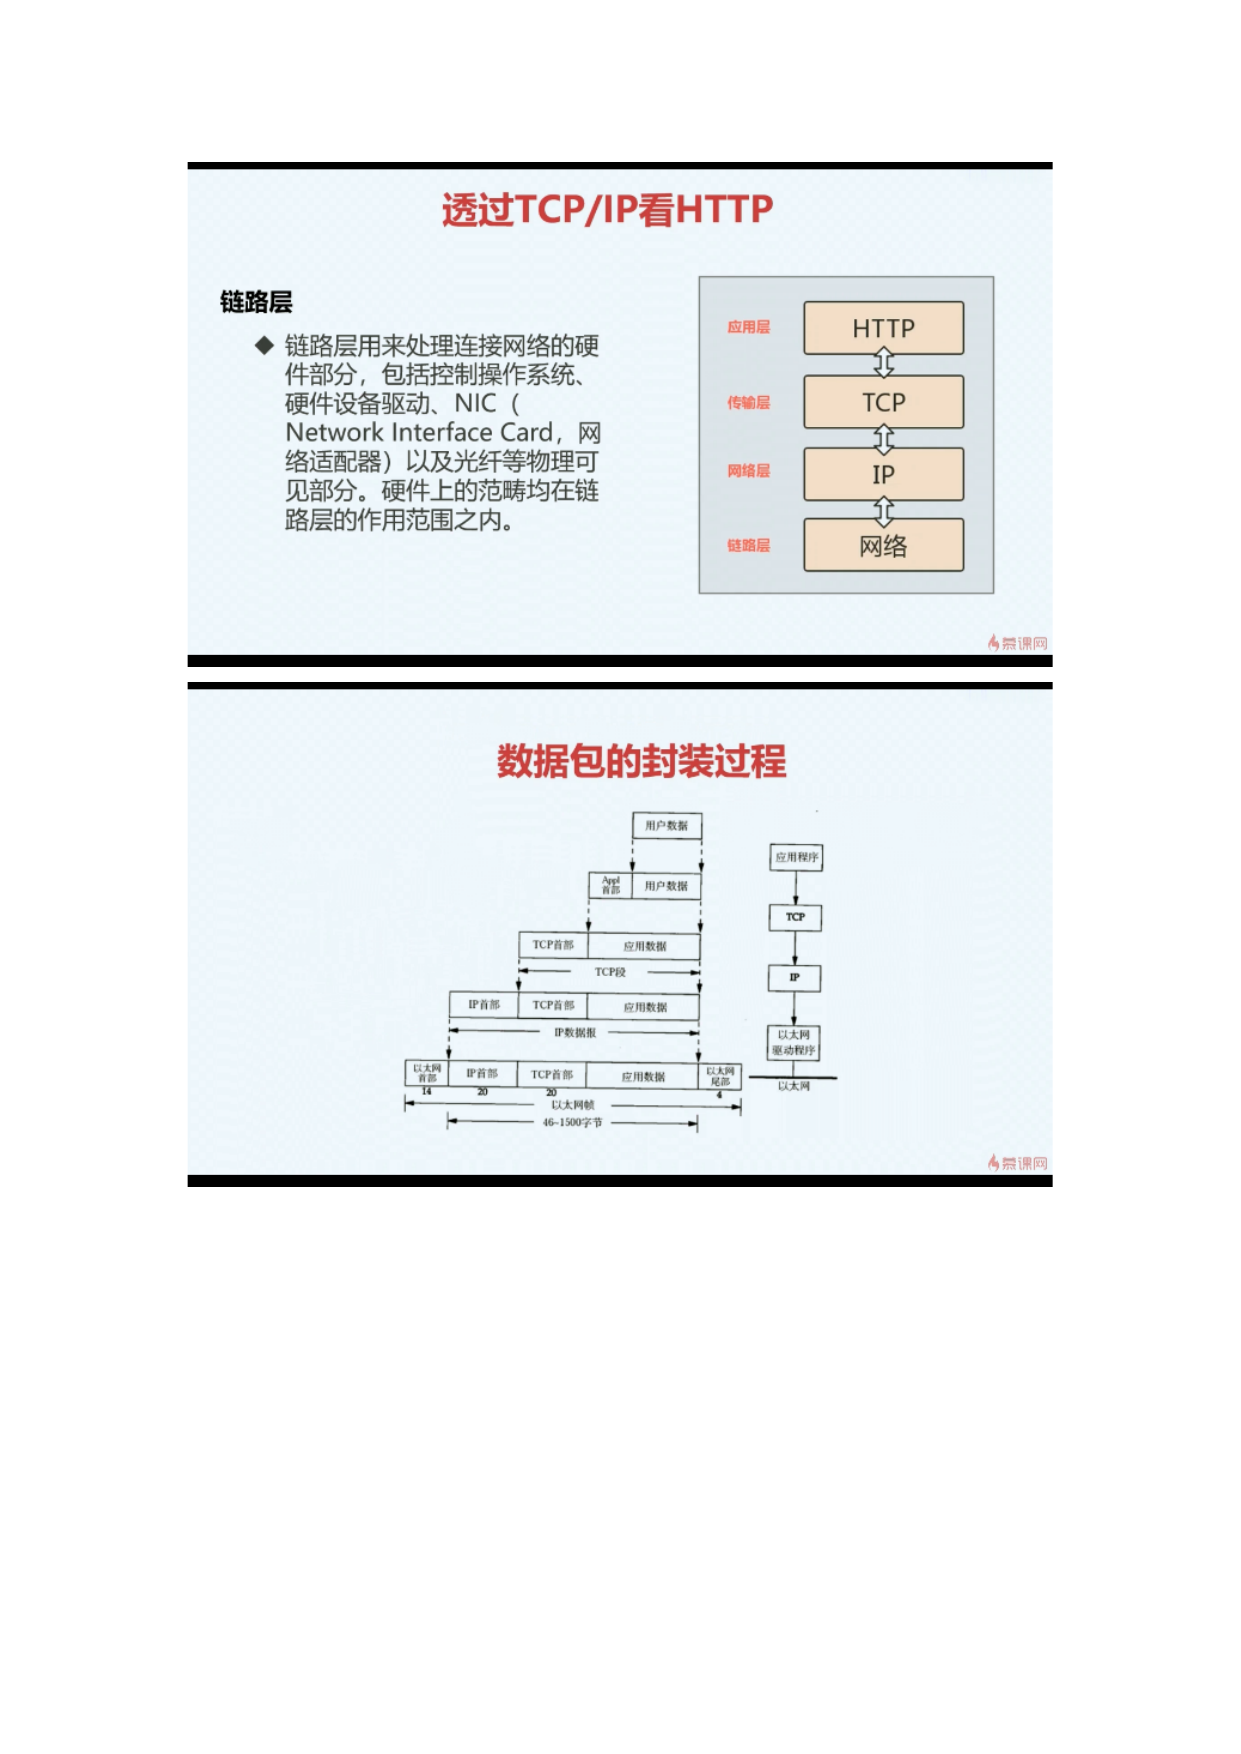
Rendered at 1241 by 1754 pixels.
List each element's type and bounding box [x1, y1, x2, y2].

picture [187, 162, 1053, 667]
picture [187, 682, 1053, 1187]
